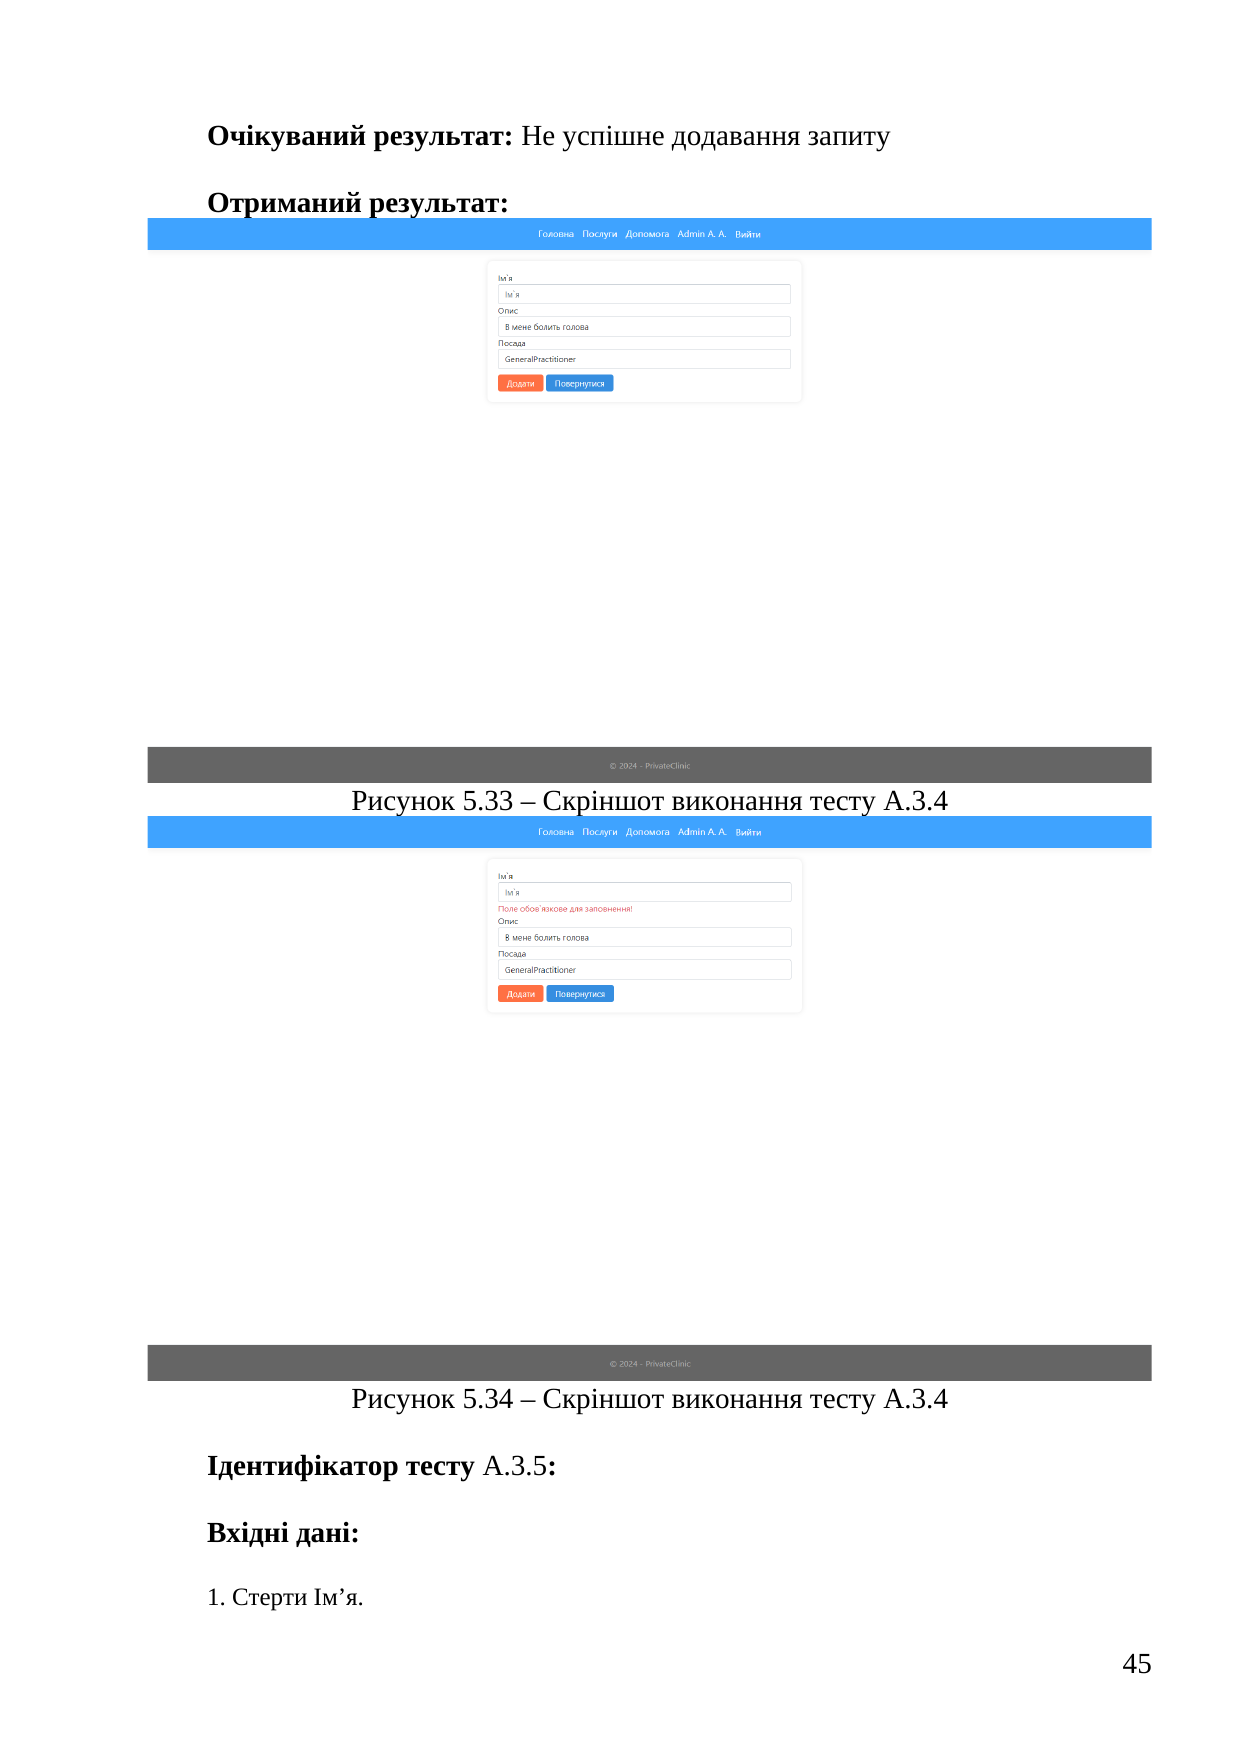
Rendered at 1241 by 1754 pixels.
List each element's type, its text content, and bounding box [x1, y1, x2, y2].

text Очікуваний результат: Не успішне додавання запиту [148, 118, 1152, 152]
text 1. Стерти Ім’я. [148, 1582, 1152, 1611]
text Вхідні дані: [148, 1515, 1152, 1549]
text Ідентифікатор тесту А.3.5: [148, 1448, 1152, 1482]
text Рисунок 5.34 – Скріншот виконання тесту А.3.4 [148, 1381, 1152, 1414]
picture [147, 816, 1152, 1381]
text Отриманий результат: [148, 185, 1152, 218]
text Рисунок 5.33 – Скріншот виконання тесту А.3.4 [148, 783, 1152, 816]
picture [147, 218, 1152, 783]
